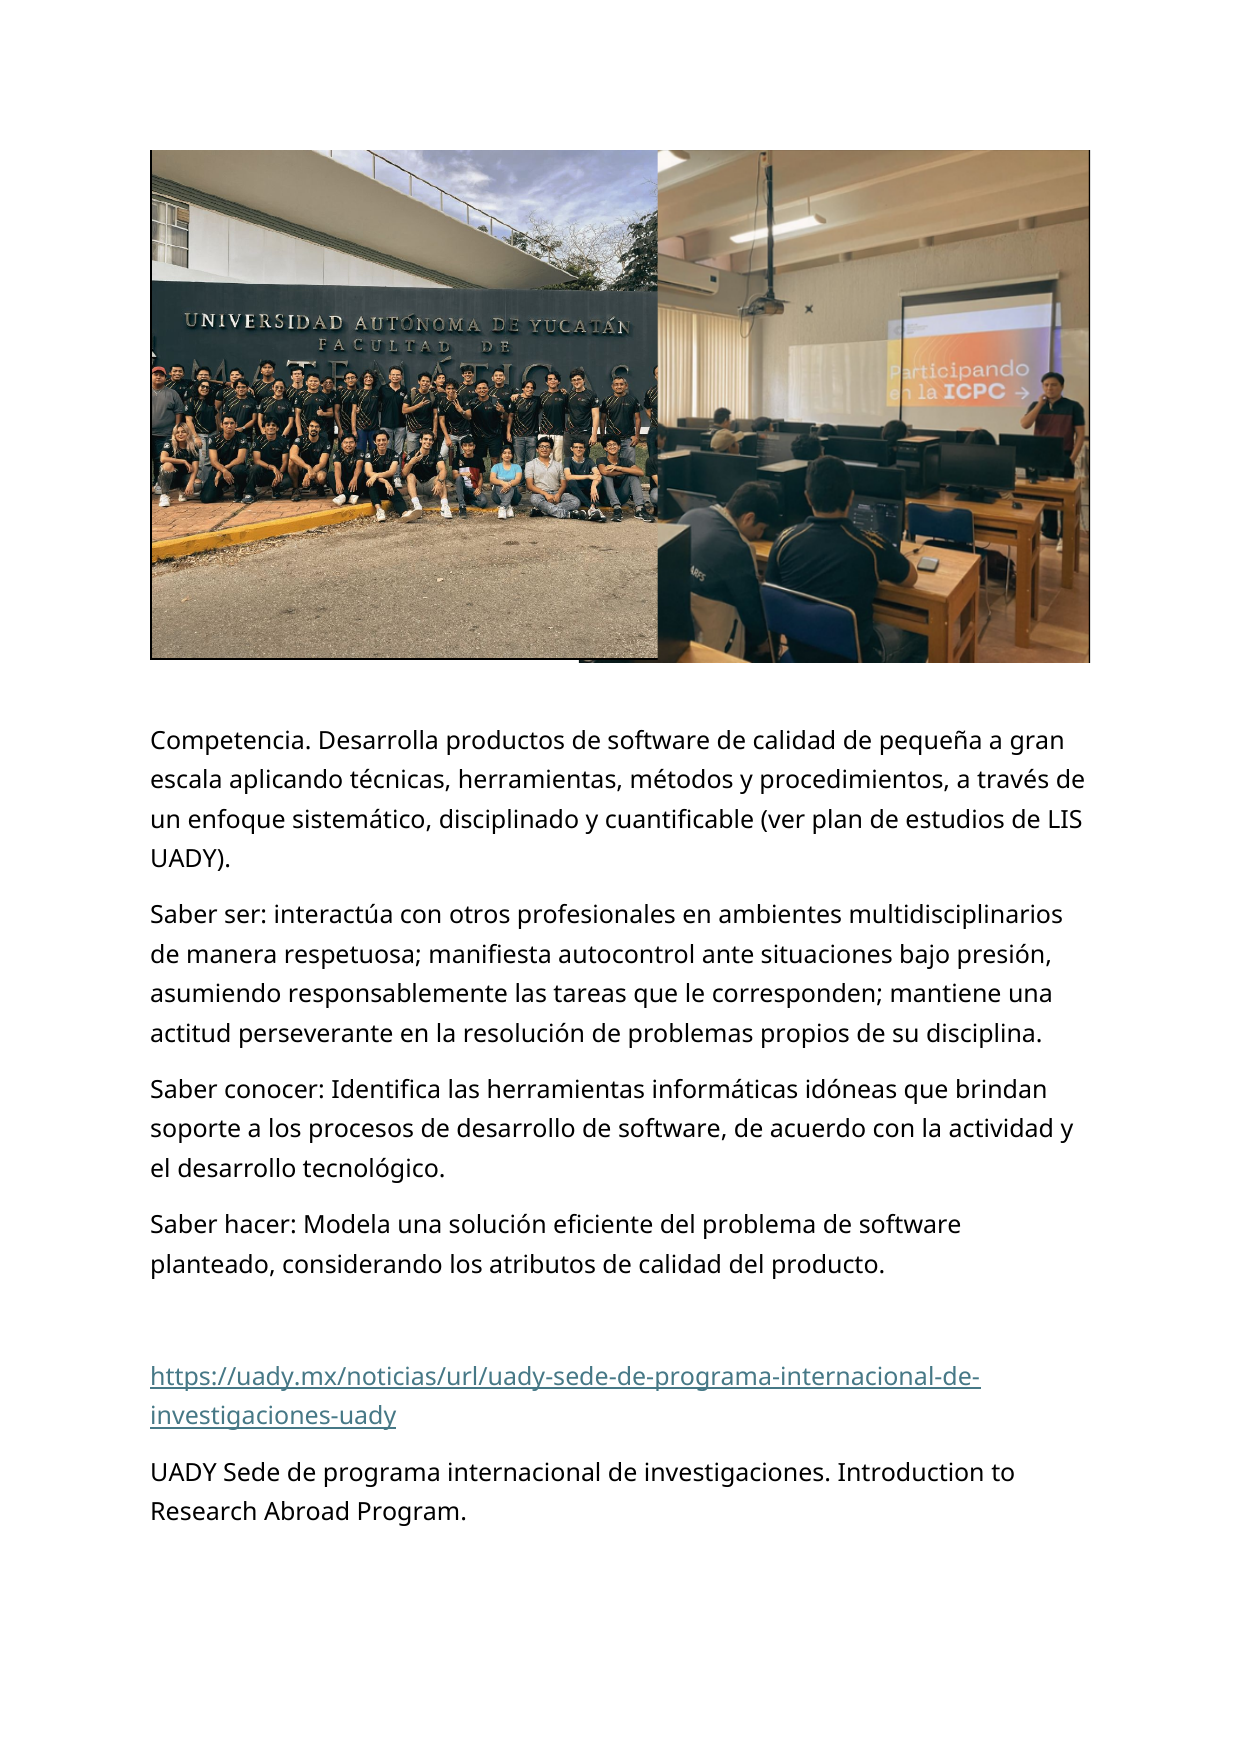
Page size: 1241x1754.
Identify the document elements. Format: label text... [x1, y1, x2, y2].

text Saber hacer: Modela una solución eficiente del problema de software planteado, considerando los atributos de calidad del producto. [150, 1207, 1090, 1280]
text Competencia. Desarrolla productos de software de calidad de pequeña a gran escala aplicando técnicas, herramientas, métodos y procedimientos, a través de un enfoque sistemático, disciplinado y cuantificable (ver plan de estudios de LIS UADY). [150, 722, 1090, 875]
text UADY Sede de programa internacional de investigaciones. Introduction to Research Abroad Program. [150, 1454, 1090, 1528]
text Saber ser: interactúa con otros profesionales en ambientes multidisciplinarios de manera respetuosa; manifiesta autocontrol ante situaciones bajo presión, asumiendo responsablemente las tareas que le corresponden; mantiene una actitud perseverante en la resolución de problemas propios de su disciplina. [150, 897, 1090, 1049]
text Saber conocer: Identifica las herramientas informáticas idóneas que brindan soporte a los procesos de desarrollo de software, de acuerdo con la actividad y el desarrollo tecnológico. [150, 1072, 1090, 1185]
text https://uady.mx/noticias/url/uady-sede-de-programa-internacional-de-investigaciones-uady [150, 1358, 1090, 1432]
picture [150, 150, 1091, 663]
